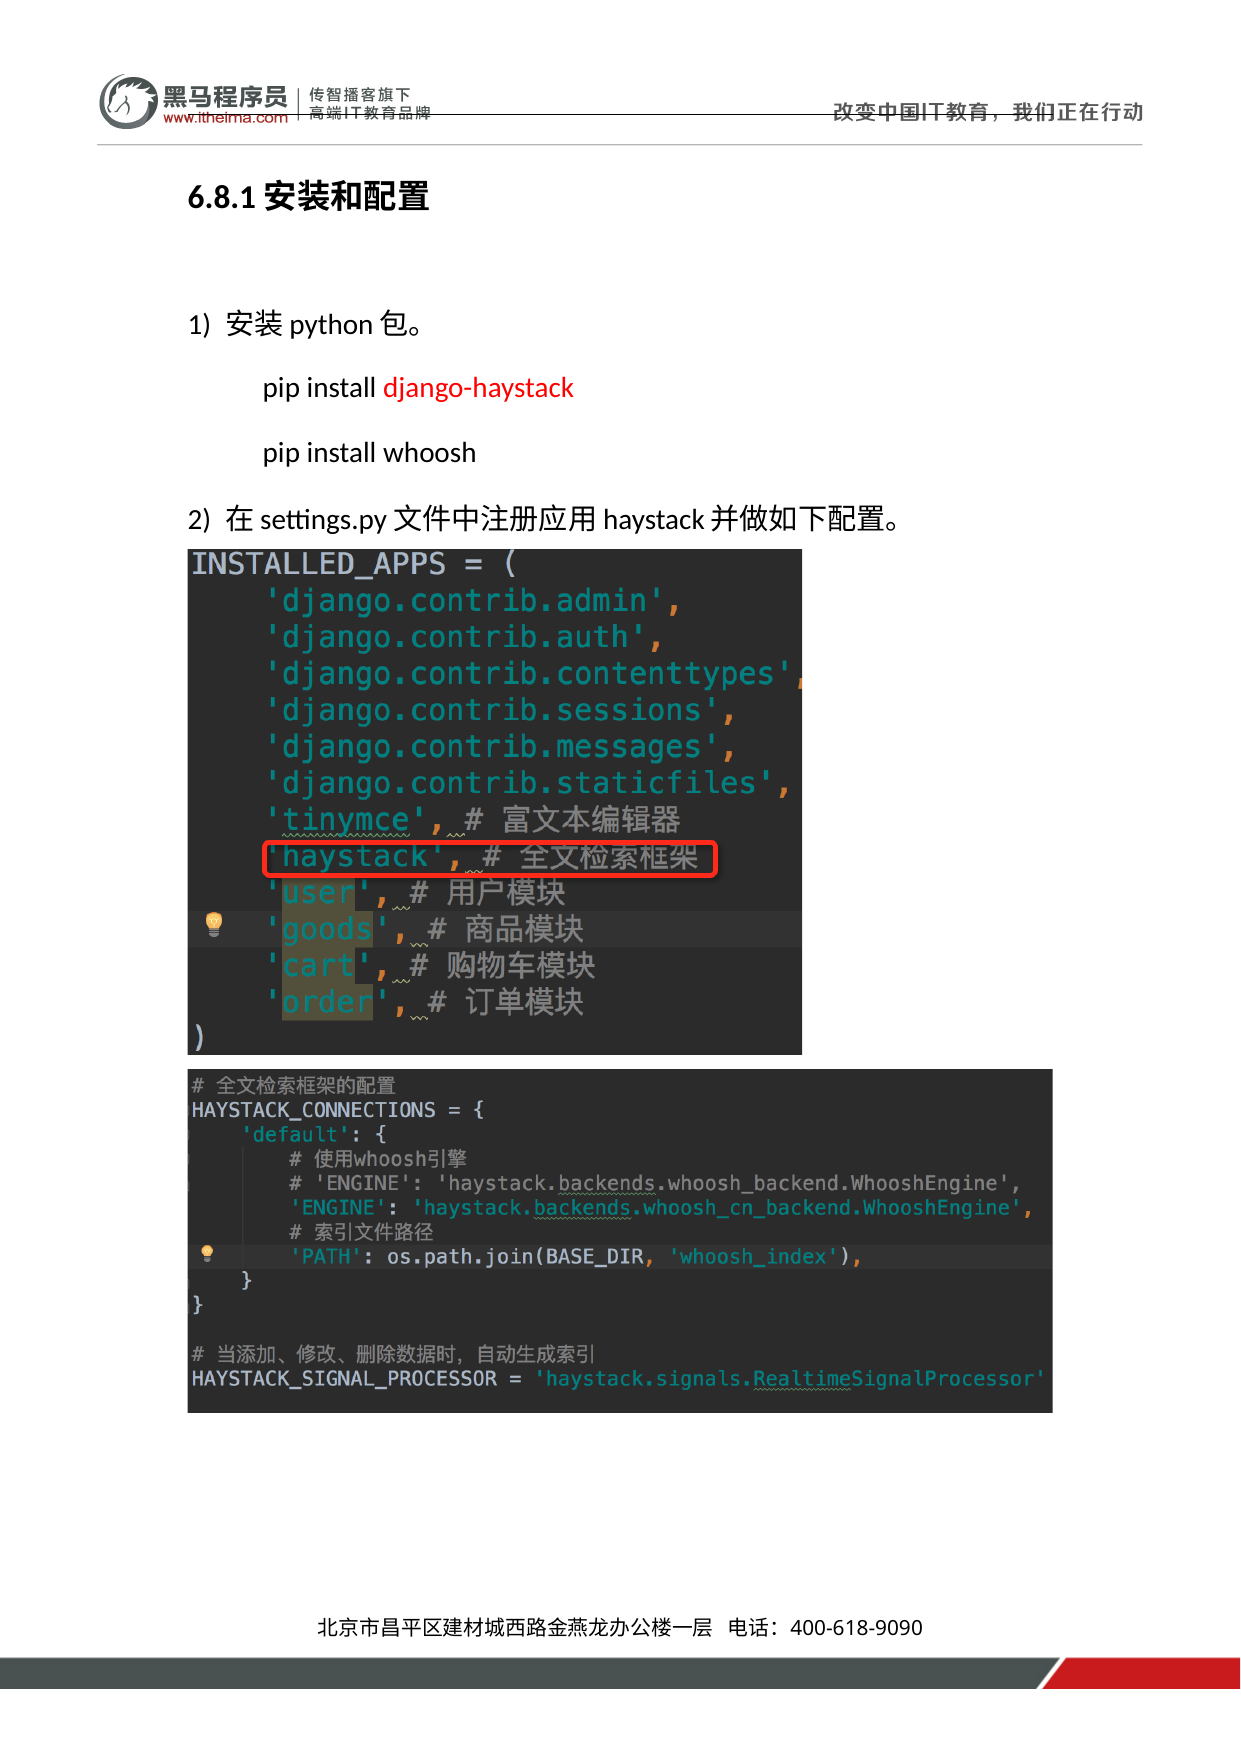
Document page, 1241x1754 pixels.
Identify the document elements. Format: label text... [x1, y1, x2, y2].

subtitle 6.8.1 安装和配置 [187, 162, 1053, 227]
picture [187, 1069, 1053, 1413]
picture [0, 1599, 1241, 1689]
list 安装python包。 [187, 289, 1053, 354]
list 在settings.py文件中注册应用haystack并做如下配置。 [187, 484, 1053, 549]
list pip install whoosh [262, 419, 1053, 484]
picture [187, 549, 803, 1055]
list pip install django-haystack [262, 354, 1053, 419]
picture [0, 3, 1241, 153]
